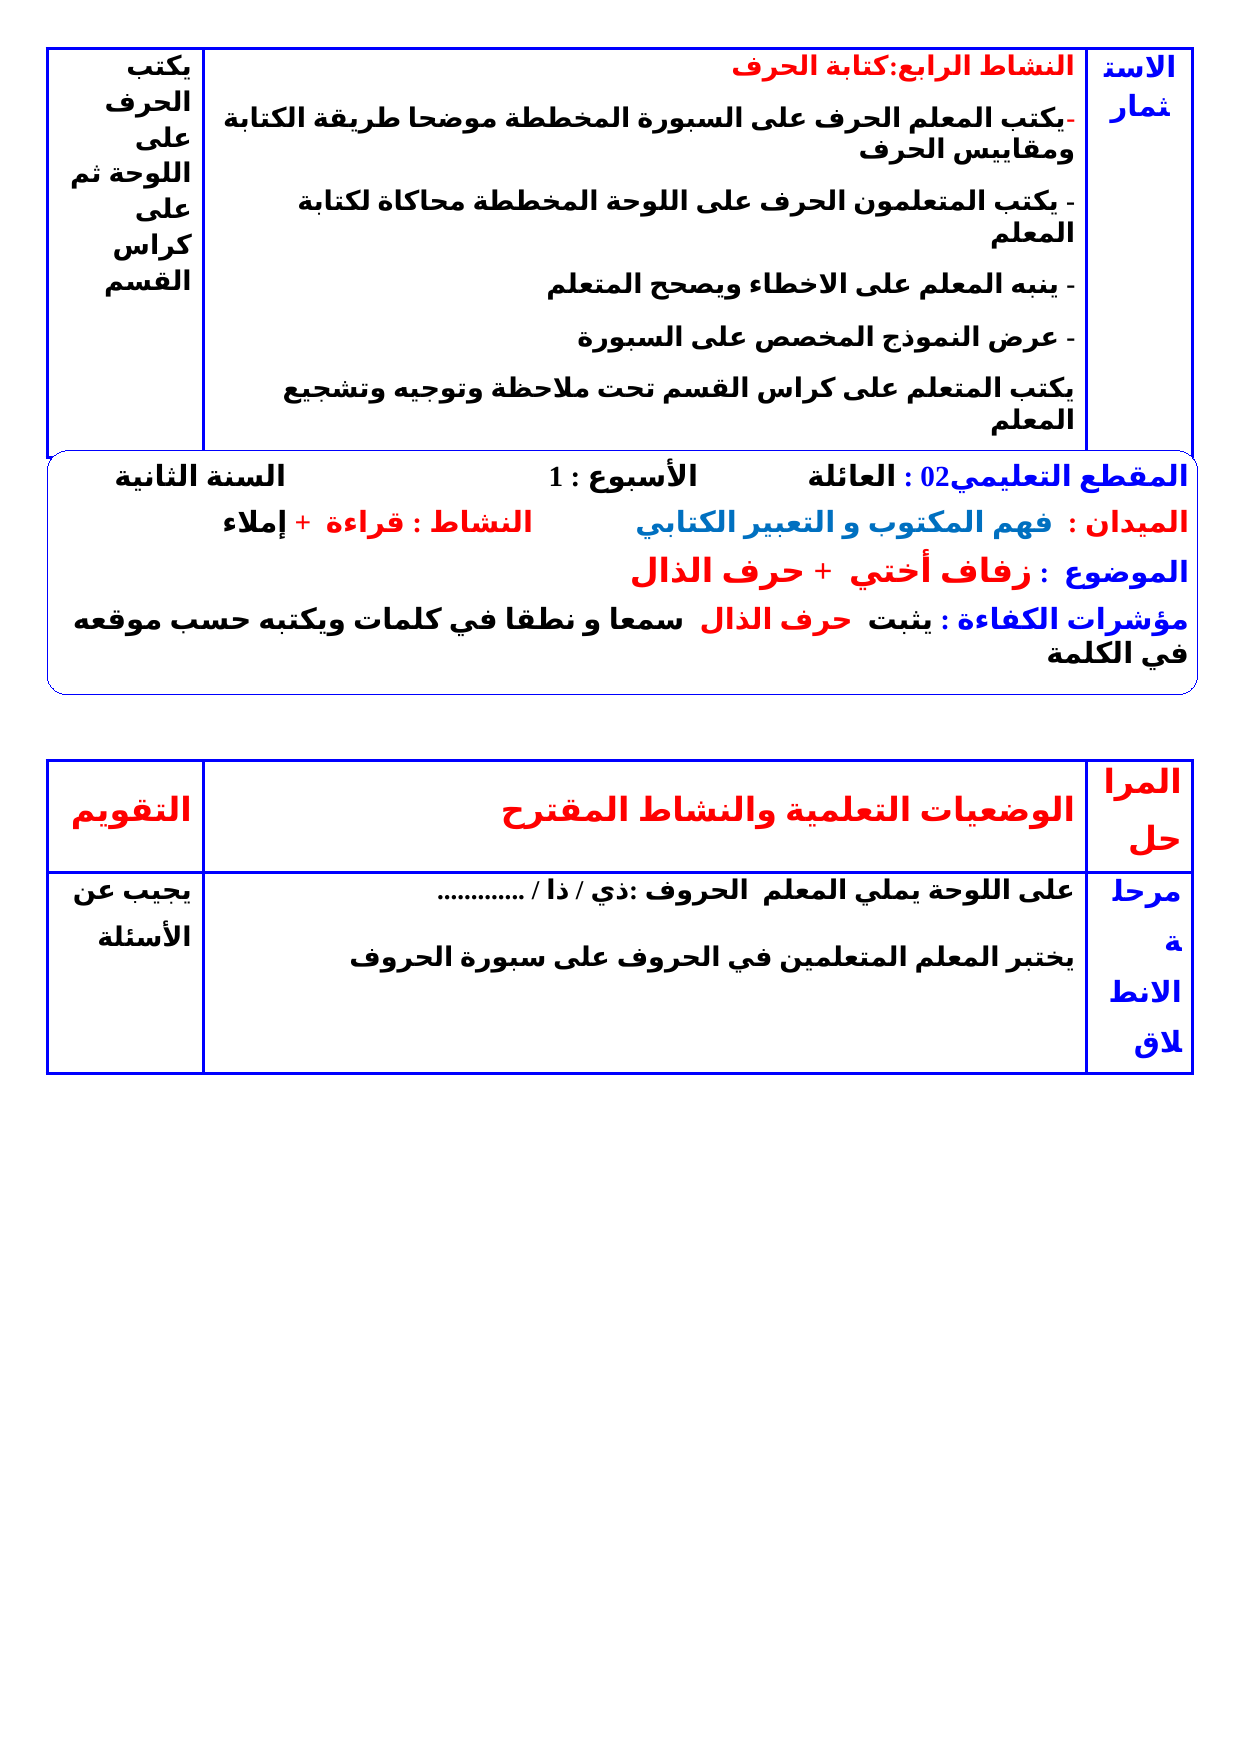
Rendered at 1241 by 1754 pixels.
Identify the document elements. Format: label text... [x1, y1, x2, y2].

table_header الوضعيات التعلمية والنشاط المقترح [205, 762, 1085, 871]
table_header المراحل [1088, 762, 1191, 871]
table_cell يجيب عن الأسئلة [49, 874, 202, 1072]
table_header التقويم [49, 762, 202, 871]
table_cell الاستثمار [1088, 50, 1191, 455]
table_cell يكتب الحرف على اللوحة ثم على كراس القسم [49, 50, 202, 456]
table_cell على اللوحة يملي المعلم الحروف :ذي / ذا / ............. يختبر المعلم المتعلمين في الحروف على سبورة الحروف [205, 874, 1085, 1072]
table_cell النشاط الرابع:كتابة الحرف -يكتب المعلم الحرف على السبورة المخططة موضحا طريقة الكتابة ومقاييس الحرف - يكتب المتعلمون الحرف على اللوحة المخططة محاكاة لكتابة المعلم - ينبه المعلم على الاخطاء ويصحح المتعلم - عرض النموذج المخصص على السبورة يكتب المتعلم على كراس القسم تحت ملاحظة وتوجيه وتشجيع المعلم [205, 50, 1085, 450]
table_cell مرحلة الانطلاق [1088, 874, 1191, 1072]
